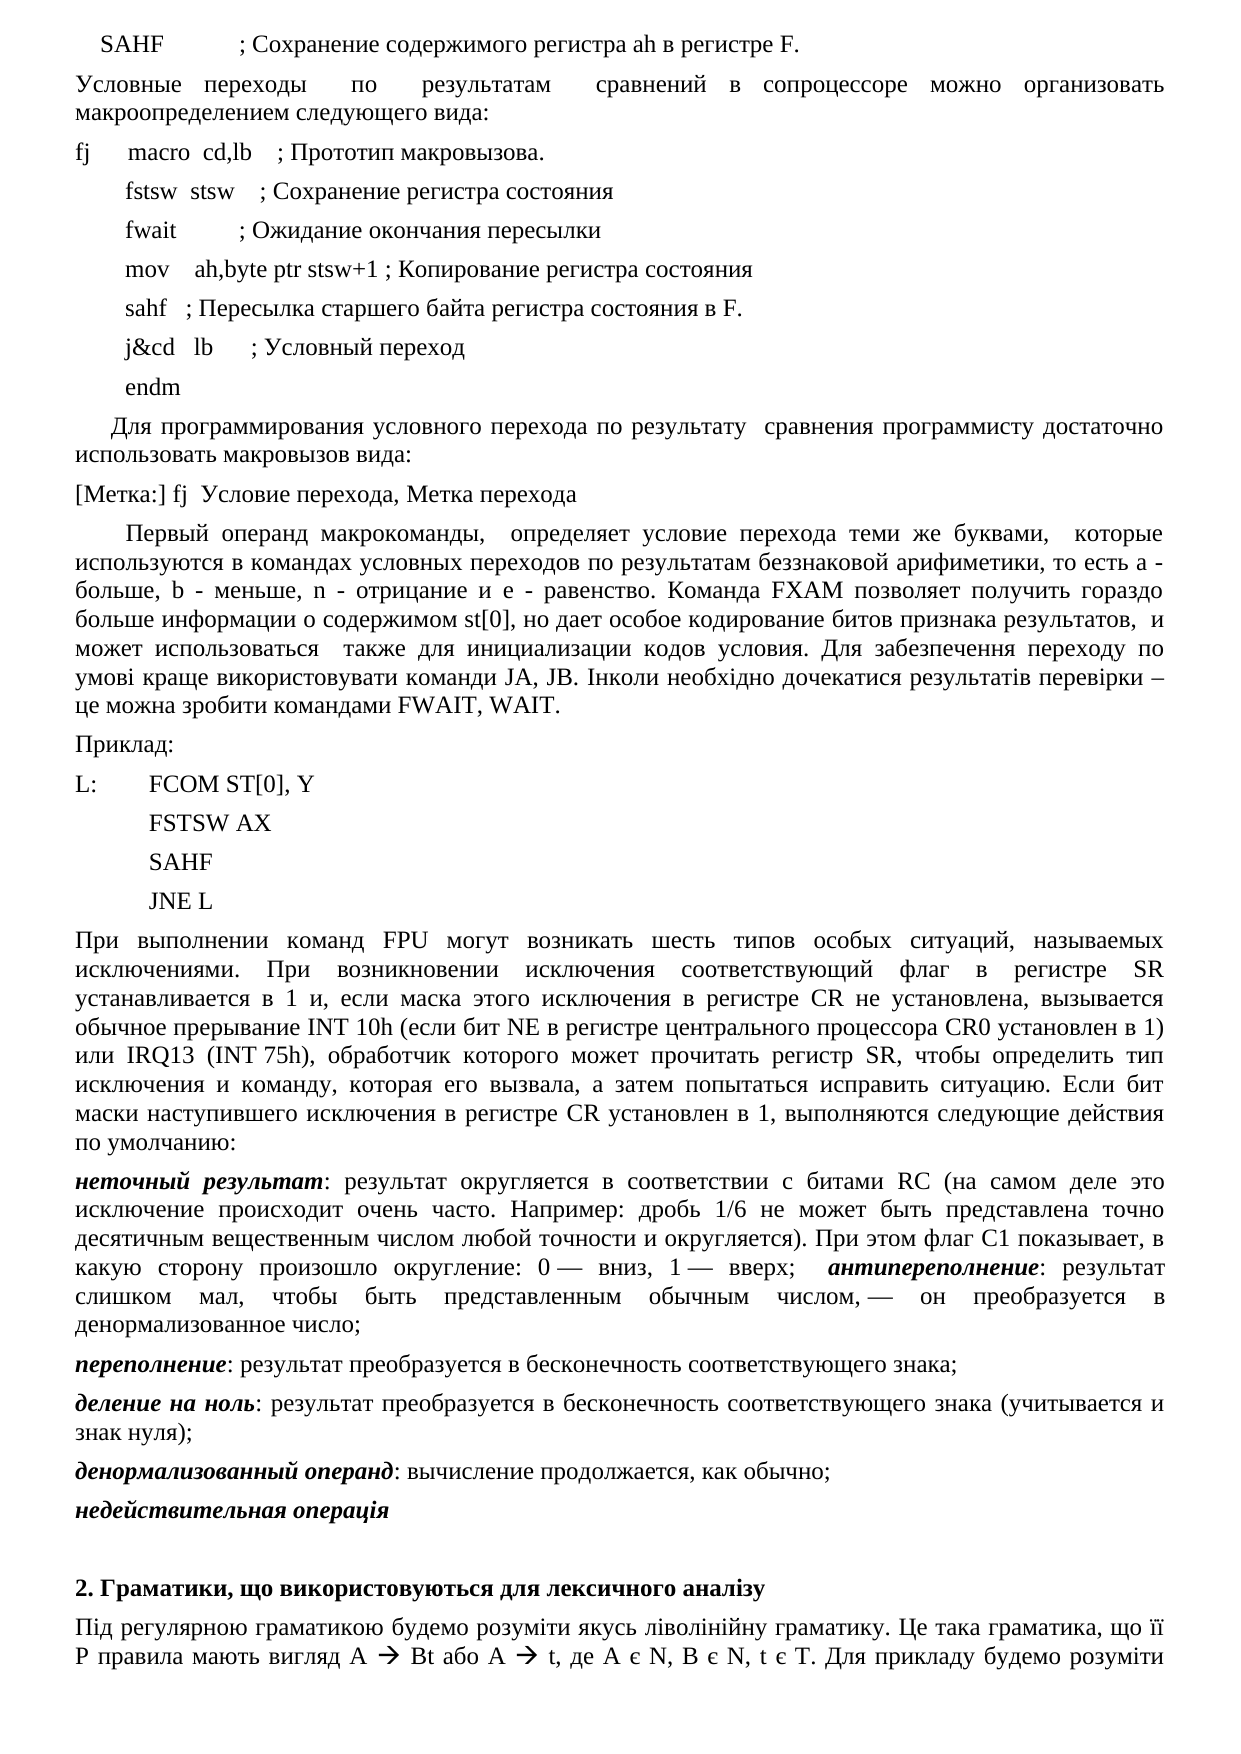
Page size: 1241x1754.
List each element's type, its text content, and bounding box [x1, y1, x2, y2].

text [75, 1612, 1165, 1670]
text денормализованный операнд: вычисление продолжается, как обычно; [75, 1456, 1165, 1484]
text fj macro cd,lb ; Прототип макровызова. [75, 137, 1165, 165]
text SAHF ; Сохранение содержимого регистра ah в регистре F. [75, 29, 1165, 58]
text JNE L [75, 886, 1165, 915]
text fstsw stsw ; Сохранение регистра состояния [75, 176, 1165, 204]
text endm [75, 372, 1165, 400]
text 2. Граматики, що використовуються для лексичного аналізу [75, 1573, 1165, 1602]
text [Метка:] fj Условие перехода, Метка перехода [75, 479, 1165, 507]
text При выполнении команд FPU могут возникать шесть типов особых ситуаций, называемых исключениями. При возникновении исключения соответствующий флаг в регистре SR устанавливается в 1 и, если маска этого исключения в регистре CR не установлена, вызывается обычное прерывание INT 10h (если бит NE в регистре центрального процессора CR0 установлен в 1) или IRQ13 (INT 75h), обработчик которого может прочитать регистр SR, чтобы определить тип исключения и команду, которая его вызвала, а затем попытаться исправить ситуацию. Если бит маски наступившего исключения в регистре CR установлен в 1, выполняются следующие действия по умолчанию: [75, 925, 1165, 1155]
text j&cd lb ; Условный переход [75, 332, 1165, 361]
text деление на ноль: результат преобразуется в бесконечность соответствующего знака (учитывается и знак нуля); [75, 1388, 1165, 1445]
text SAHF [75, 847, 1165, 876]
text FSTSW AX [75, 808, 1165, 837]
text sahf ; Пересылка старшего байта регистра состояния в F. [75, 293, 1165, 322]
text Первый операнд макрокоманды, определяет условие перехода теми же буквами, которые используются в командах условных переходов по результатам беззнаковой арифиметики, то есть a - больше, b - меньше, n - отрицание и e - равенство. Команда FXAM позволяет получить гораздо больше информации о содержимом st[0], но дает особое кодирование битов признака результатов, и может использоваться также для инициализации кодов условия. Для забезпечення переходу по умові краще використовувати команди JA, JB. Інколи необхідно дочекатися результатів перевірки – це можна зробити командами FWAIT, WAIT. [75, 518, 1165, 719]
text Приклад: [75, 729, 1165, 758]
text переполнение: результат преобразуется в бесконечность соответствующего знака; [75, 1349, 1165, 1377]
text fwait ; Ожидание окончания пересылки [75, 215, 1165, 244]
text Для программирования условного перехода по результату сравнения программисту достаточно использовать макровызов вида: [75, 411, 1165, 468]
text L: FCOM ST[0], Y [75, 769, 1165, 797]
text неточный результат: результат округляется в соответствии с битами RC (на самом деле это исключение происходит очень часто. Например: дробь 1/6 не может быть представлена точно десятичным вещественным числом любой точности и округляется). При этом флаг С1 показывает, в какую сторону произошло округление: 0 — вниз, 1 — вверх; антипереполнение: результат слишком мал, чтобы быть представленным обычным числом, — он преобразуется в денормализованное число; [75, 1166, 1165, 1338]
text Условные переходы по результатам сравнений в сопроцессоре можно организовать макроопределением следующего вида: [75, 69, 1165, 126]
text mov ah,byte ptr stsw+1 ; Копирование регистра состояния [75, 254, 1165, 283]
text недействительная операція [75, 1495, 1165, 1524]
